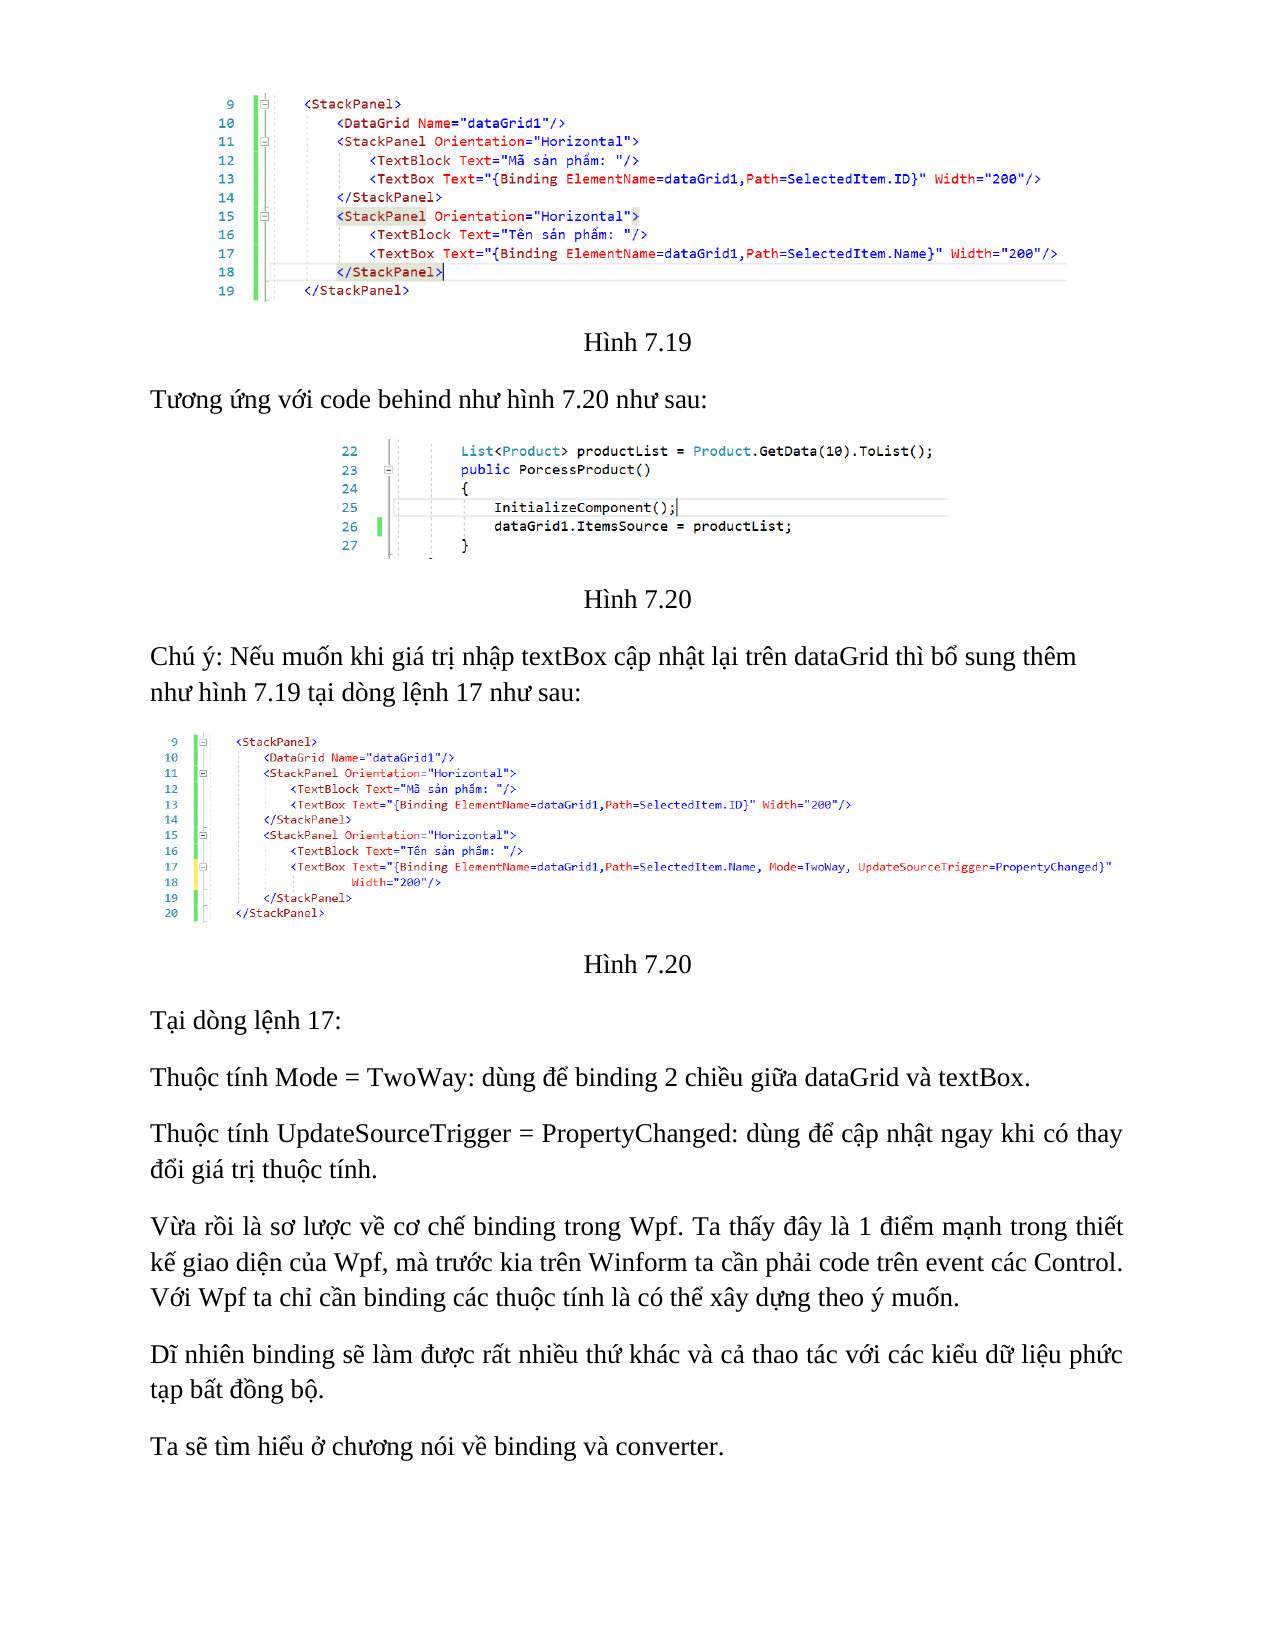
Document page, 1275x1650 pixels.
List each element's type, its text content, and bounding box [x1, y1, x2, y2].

text Vừa rồi là sơ lược về cơ chế binding trong Wpf. Ta thấy đây là 1 điểm mạnh trong thiết kế giao diện của Wpf, mà trước kia trên Winform ta cần phải code trên event các Control. Với Wpf ta chỉ cần binding các thuộc tính là có thể xây dựng theo ý muốn. [150, 1210, 1125, 1312]
text Ta sẽ tìm hiểu ở chương nói về binding và converter. [150, 1430, 1125, 1461]
picture [155, 732, 1120, 923]
picture [208, 93, 1067, 302]
text Thuộc tính UpdateSourceTrigger = PropertyChanged: dùng để cập nhật ngay khi có thay đổi giá trị thuộc tính. [150, 1118, 1125, 1184]
text Hình 7.19 [150, 327, 1125, 358]
text Dĩ nhiên binding sẽ làm được rất nhiều thứ khác và cả thao tác với các kiểu dữ liệu phức tạp bất đồng bộ. [150, 1338, 1125, 1405]
text Thuộc tính Mode = TwoWay: dùng để binding 2 chiều giữa dataGrid và textBox. [150, 1061, 1125, 1092]
text Tương ứng với code behind như hình 7.20 như sau: [150, 383, 1125, 414]
text Chú ý: Nếu muốn khi giá trị nhập textBox cập nhật lại trên dataGrid thì bổ sung thêm như hình 7.19 tại dòng lệnh 17 như sau: [150, 640, 1125, 707]
text Hình 7.20 [150, 583, 1125, 614]
text Tại dòng lệnh 17: [150, 1004, 1125, 1036]
picture [326, 439, 949, 559]
text Hình 7.20 [150, 948, 1125, 979]
